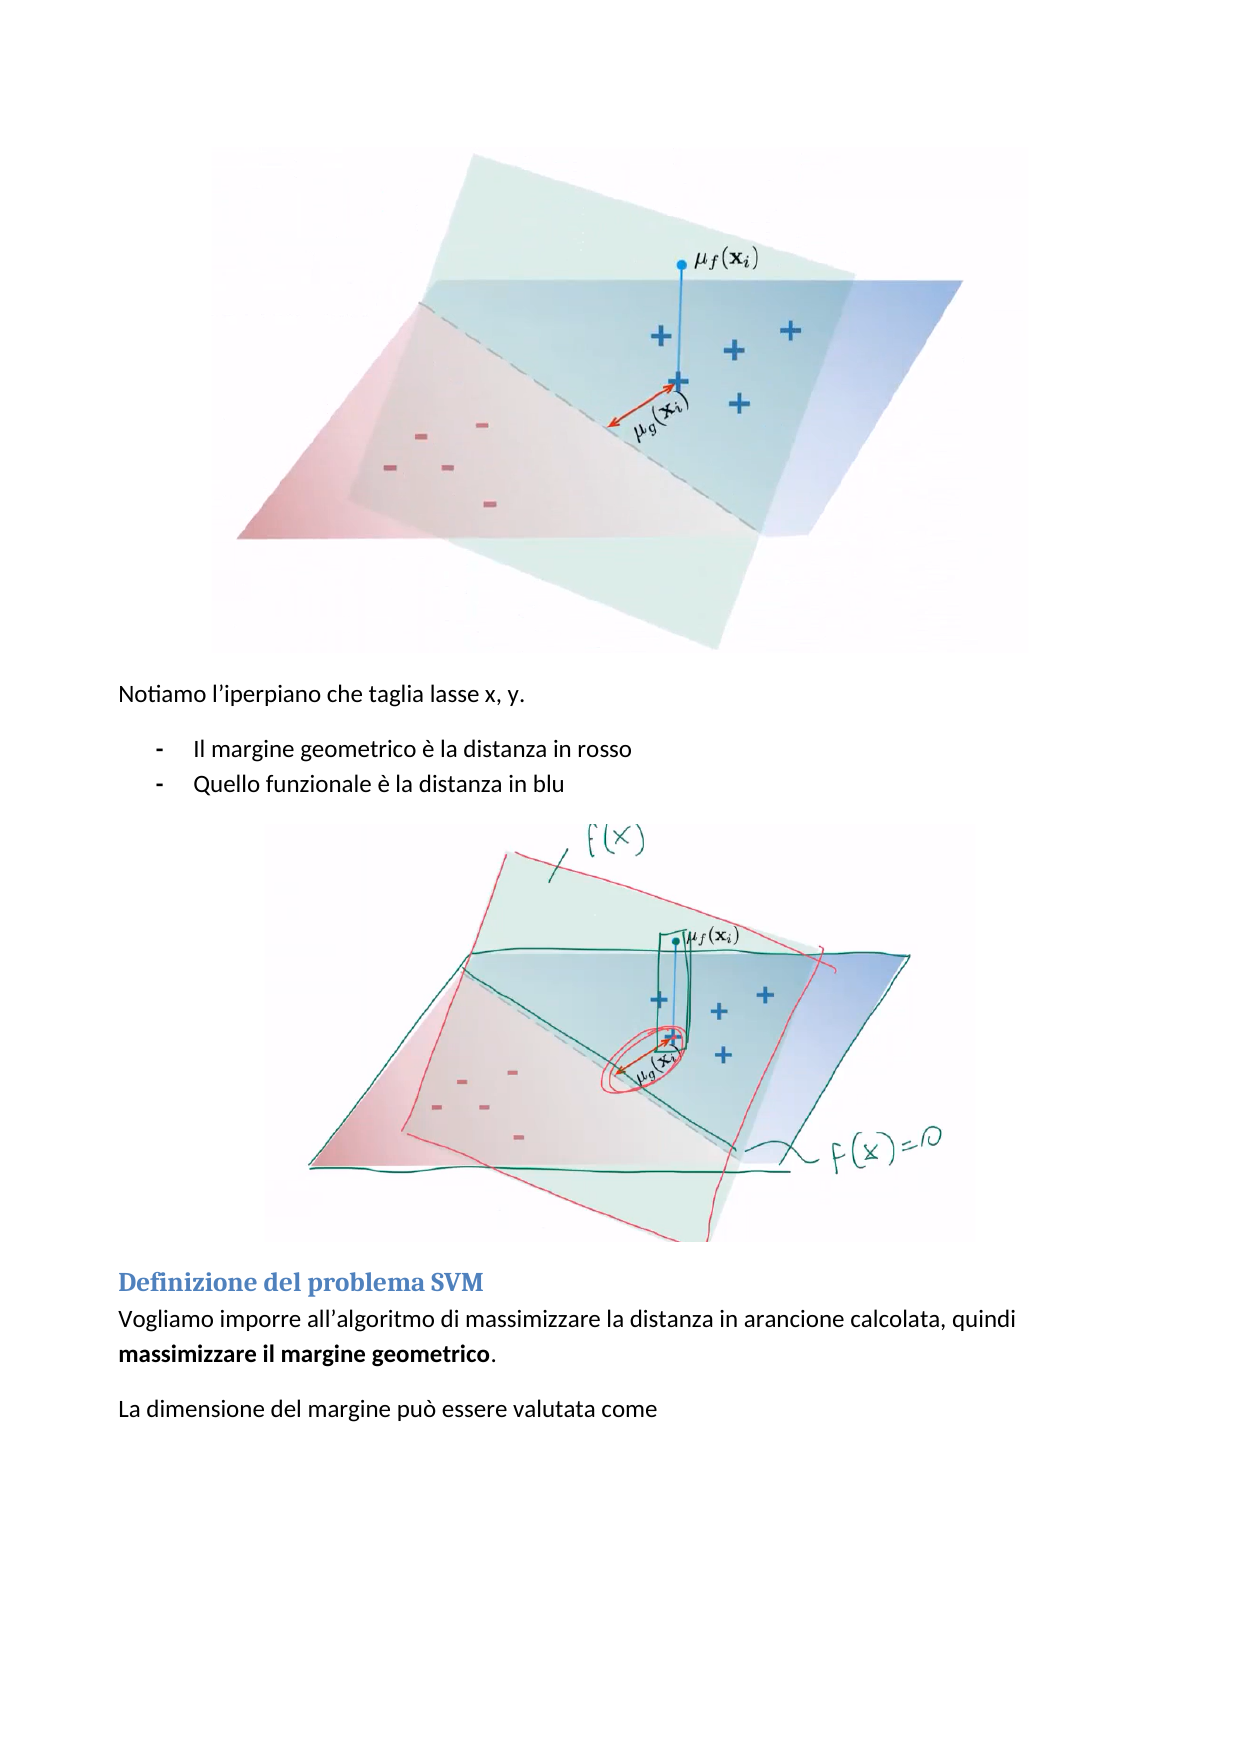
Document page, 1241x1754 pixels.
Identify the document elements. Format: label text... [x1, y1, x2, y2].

picture [211, 147, 1029, 653]
subtitle Definizione del problema SVM [118, 1267, 1122, 1298]
list Quello funzionale è la distanza in blu [156, 768, 1122, 799]
text La dimensione del margine può essere valutata come [118, 1394, 1122, 1424]
text Notiamo l’iperpiano che taglia lasse x, y. [118, 678, 1122, 708]
text Vogliamo imporre all’algoritmo di massimizzare la distanza in arancione calcolata, quindi massimizzare il margine geometrico. [118, 1303, 1122, 1368]
picture [264, 824, 976, 1242]
list Il margine geometrico è la distanza in rosso [156, 733, 1122, 764]
